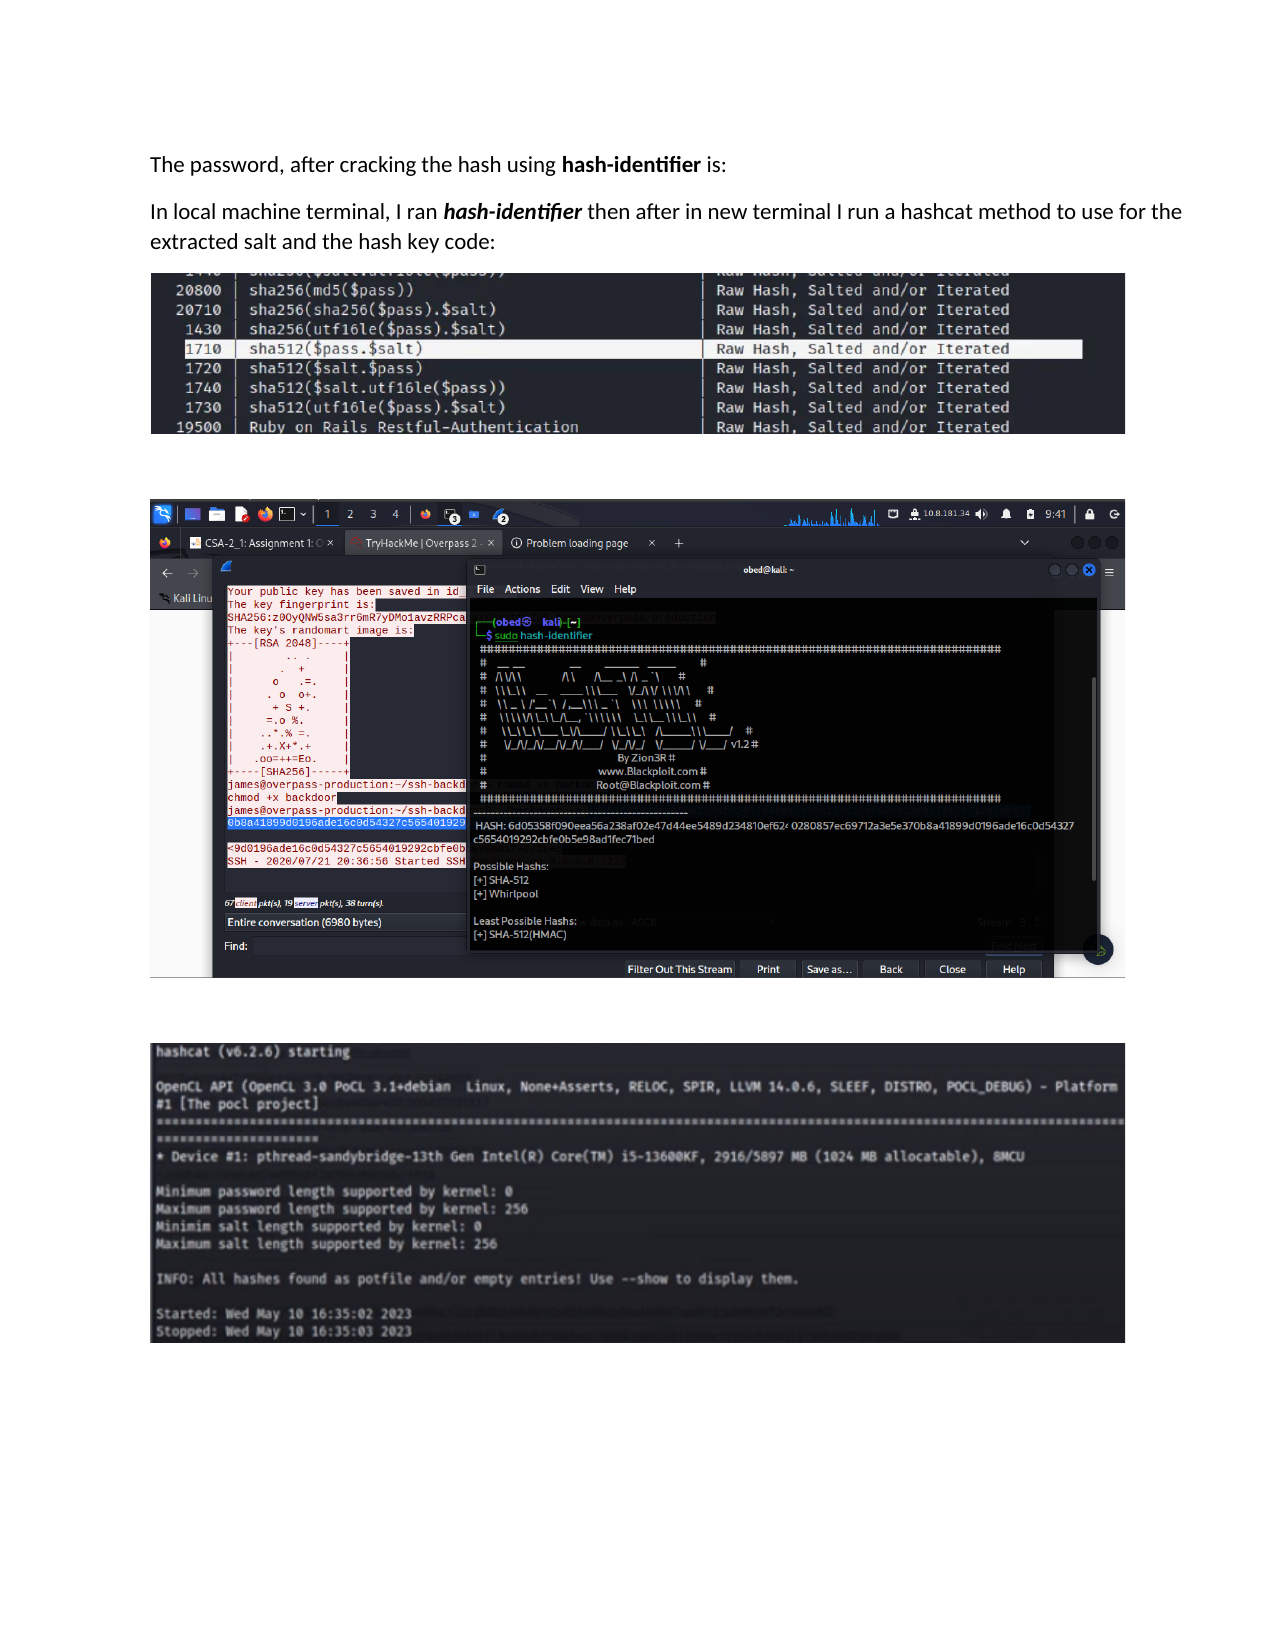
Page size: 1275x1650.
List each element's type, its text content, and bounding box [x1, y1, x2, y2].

text The password, after cracking the hash using hash-identifier is: [150, 150, 1209, 178]
picture [150, 499, 1125, 978]
text In local machine terminal, I ran hash-identifier then after in new terminal I run a hashcat method to use for the extracted salt and the hash key code: [150, 197, 1209, 255]
picture [150, 273, 1125, 434]
picture [150, 1043, 1125, 1343]
